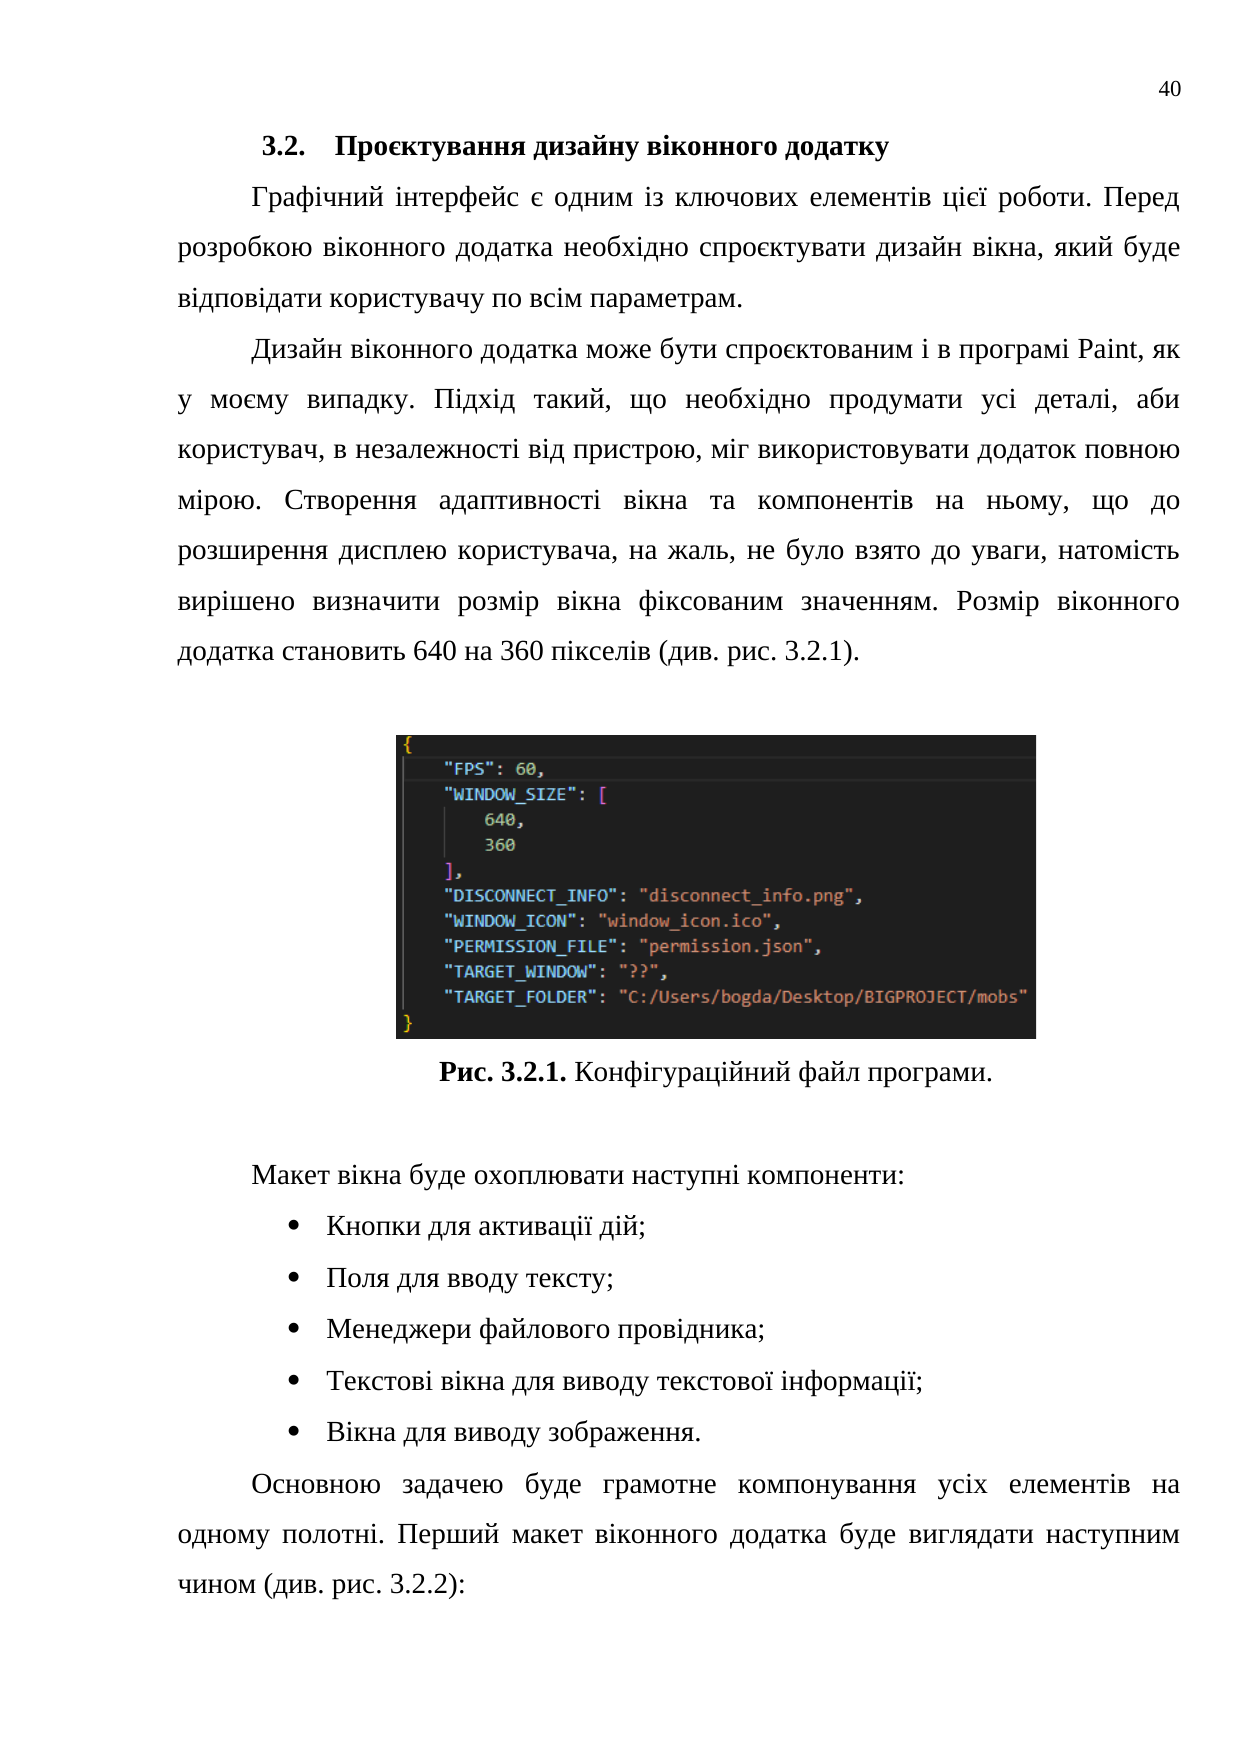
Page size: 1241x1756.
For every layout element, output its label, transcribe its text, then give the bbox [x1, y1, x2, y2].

text Графічний інтерфейс є одним із ключових елементів цієї роботи. Перед розробкою віконного додатка необхідно спроєктувати дизайн вікна, який буде відповідати користувачу по всім параметрам. [177, 179, 1181, 313]
list Кнопки для активації дій; [288, 1208, 1181, 1242]
text Основною задачею буде грамотне компонування усіх елементів на одному полотні. Перший макет віконного додатка буде виглядати наступним чином (див. рис. 3.2.2): [177, 1466, 1181, 1600]
list Текстові вікна для виводу текстової інформації; [288, 1363, 1181, 1397]
list Проєктування дизайну віконного додатку [262, 128, 1181, 161]
list Вікна для виводу зображення. [288, 1414, 1181, 1448]
list Поля для вводу тексту; [288, 1260, 1181, 1294]
list Менеджери файлового провідника; [288, 1311, 1181, 1345]
text Рис. 3.2.1. Конфігураційний файл програми. [177, 1054, 1181, 1088]
picture [396, 735, 1037, 1039]
text Макет вікна буде охоплювати наступні компоненти: [177, 1157, 1181, 1191]
text Дизайн віконного додатка може бути спроєктованим і в програмі Paint, як у моєму випадку. Підхід такий, що необхідно продумати усі деталі, аби користувач, в незалежності від пристрою, міг використовувати додаток повною мірою. Створення адаптивності вікна та компонентів на ньому, що до розширення дисплею користувача, на жаль, не було взято до уваги, натомість вирішено визначити розмір вікна фіксованим значенням. Розмір віконного додатка становить 640 на 360 пікселів (див. рис. 3.2.1). [177, 331, 1181, 666]
